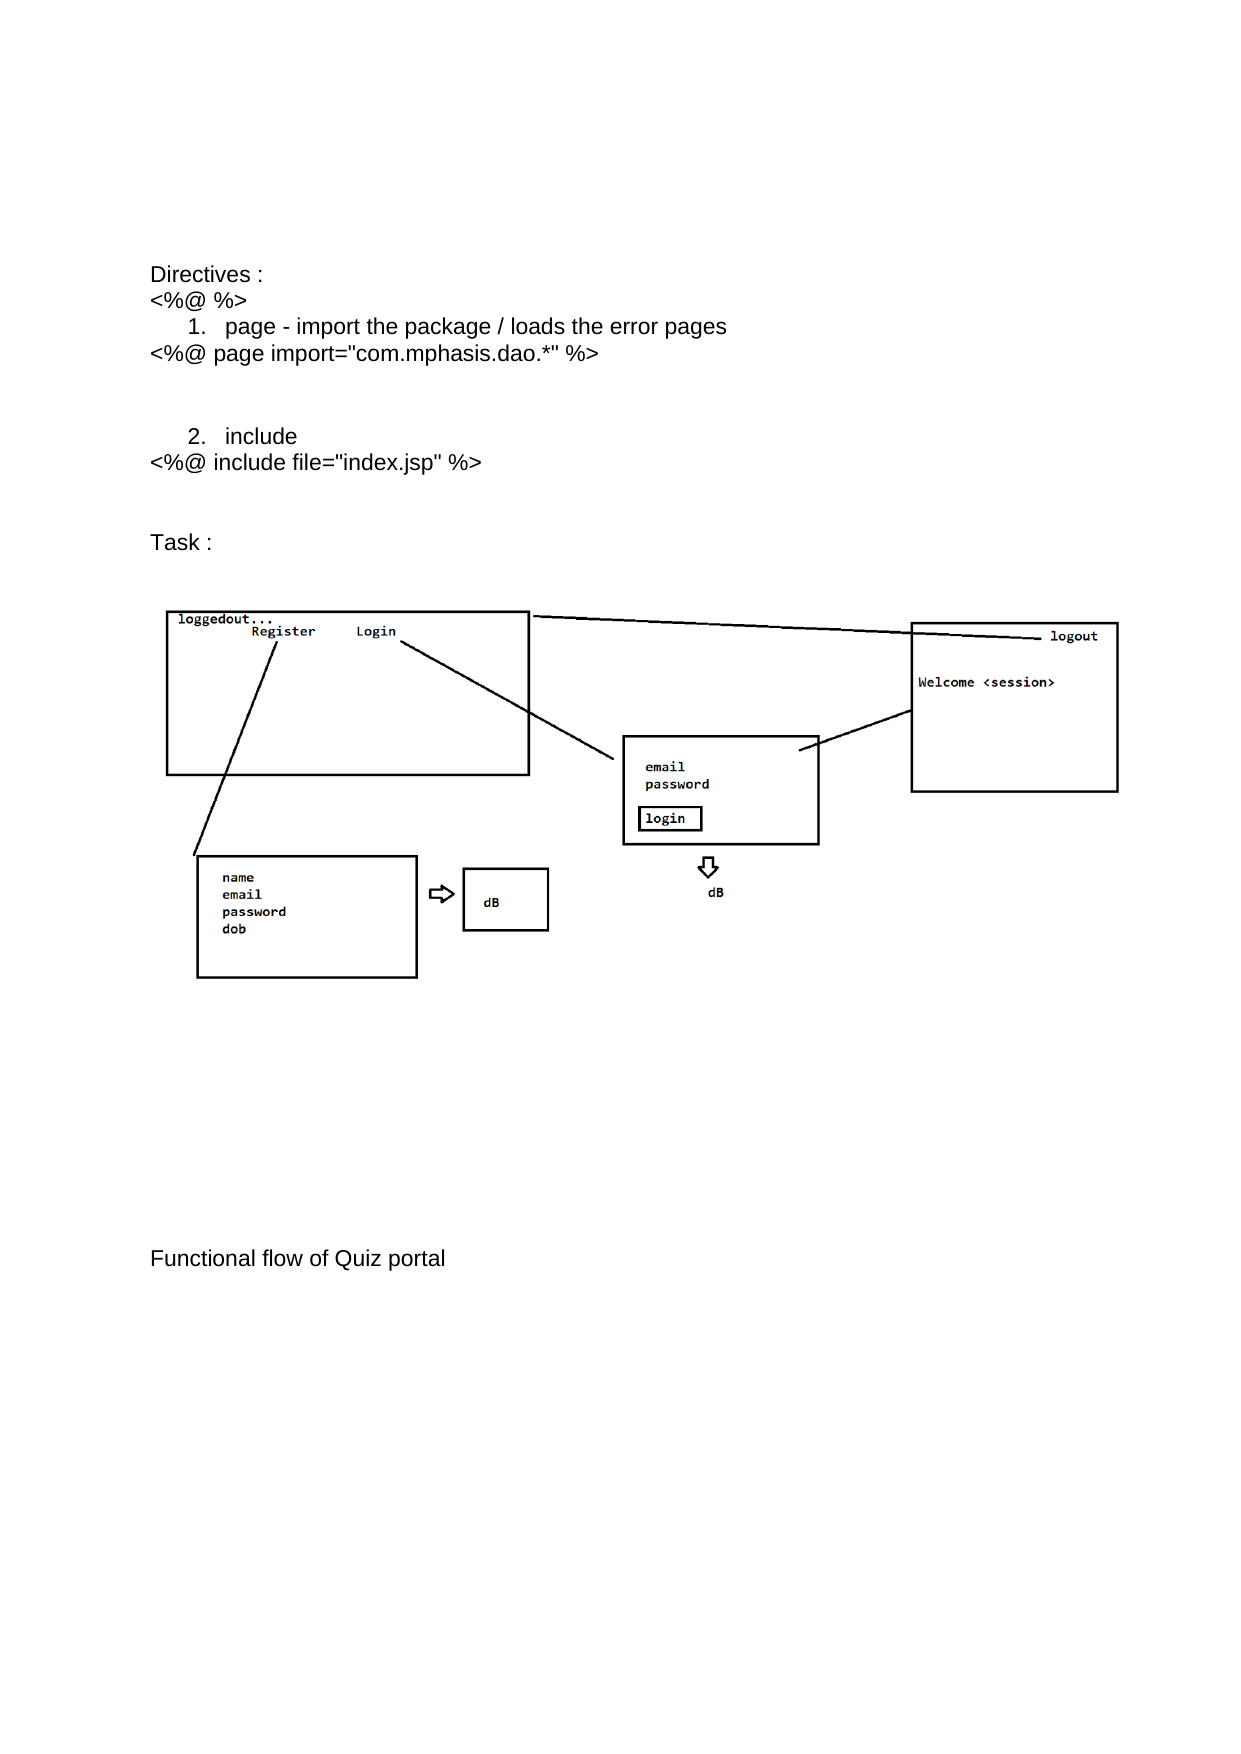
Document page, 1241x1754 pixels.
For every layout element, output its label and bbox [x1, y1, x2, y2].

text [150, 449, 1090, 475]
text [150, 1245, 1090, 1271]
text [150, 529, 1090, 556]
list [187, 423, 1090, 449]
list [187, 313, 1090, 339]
picture [150, 584, 1125, 991]
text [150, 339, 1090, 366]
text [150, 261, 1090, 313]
